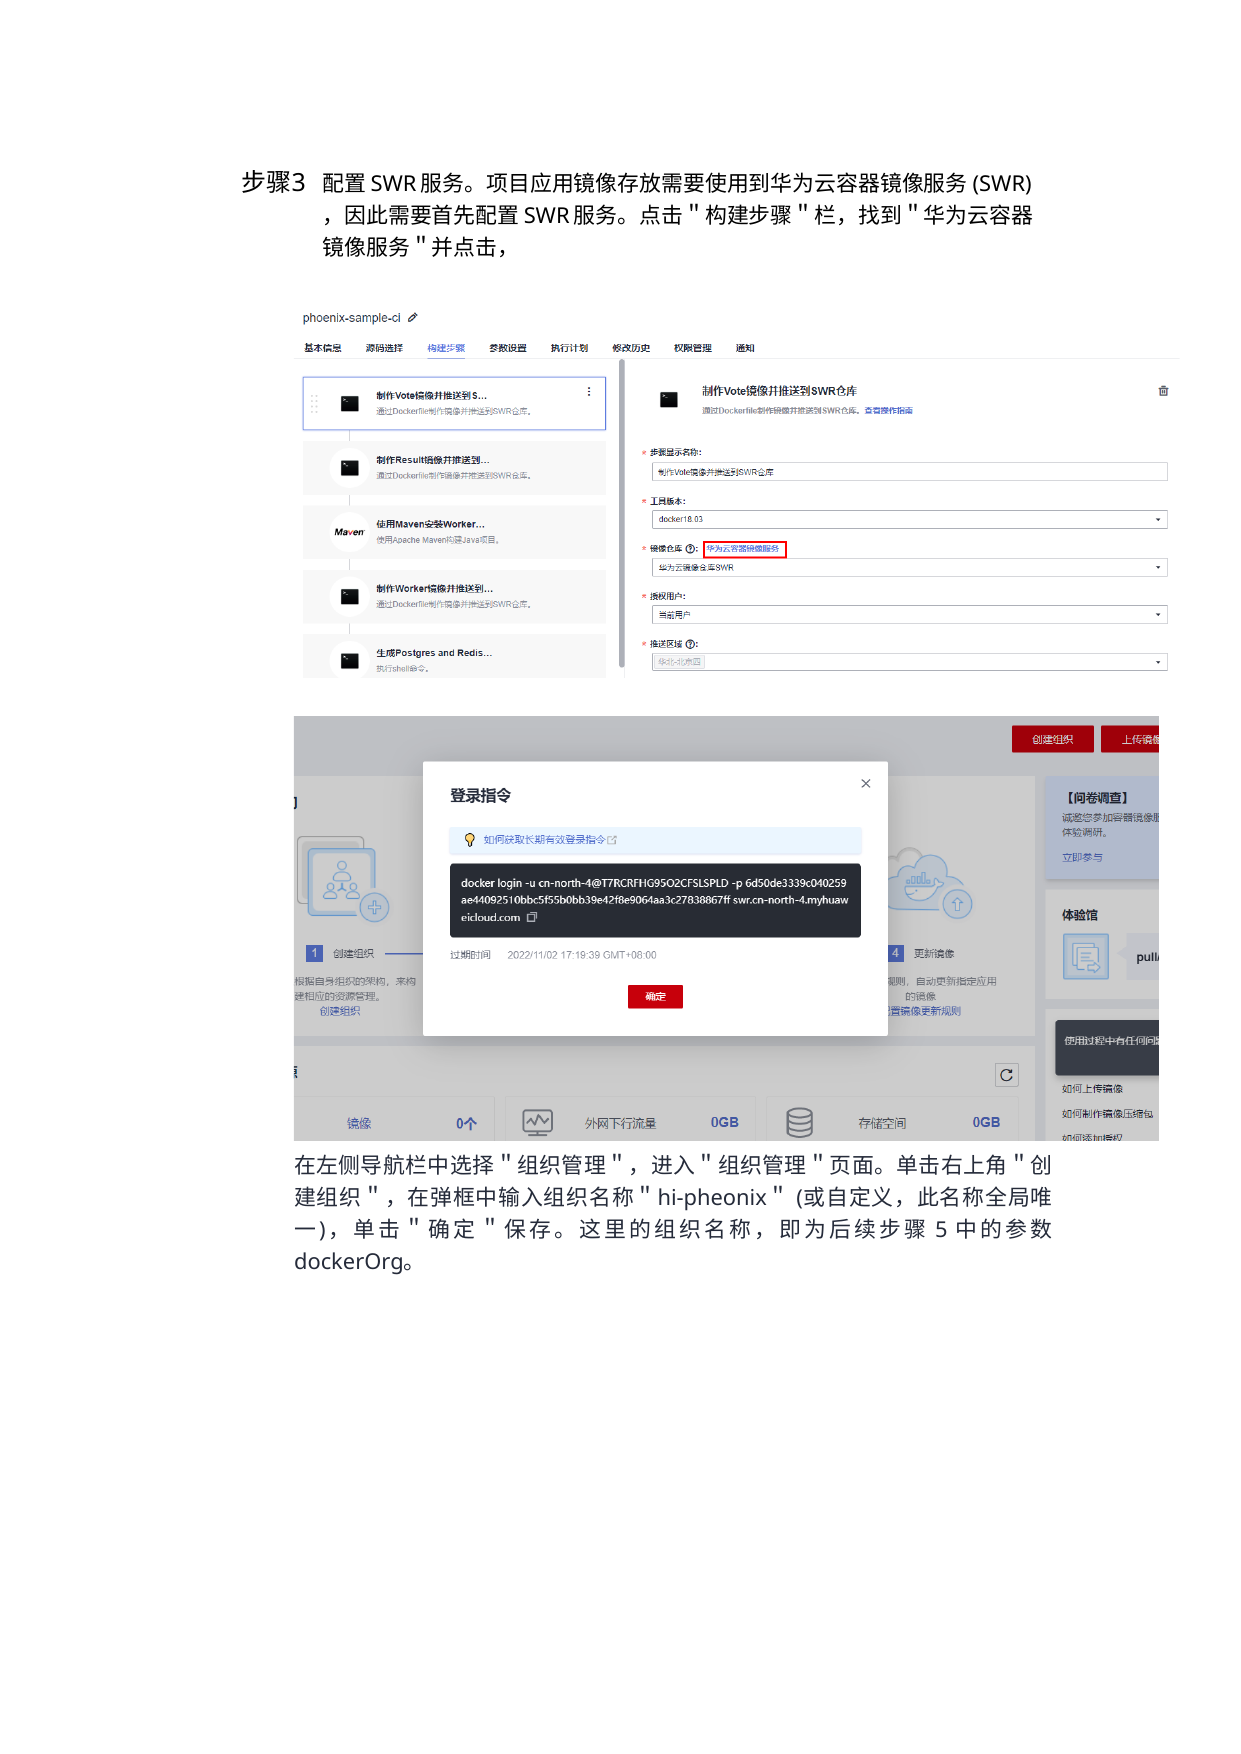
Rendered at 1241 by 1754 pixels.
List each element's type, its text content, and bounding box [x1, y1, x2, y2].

picture [293, 308, 1180, 678]
text 在左侧导航栏中选择＂组织管理＂，进入＂组织管理＂页面。单击右上角＂创建组织＂，在弹框中输入组织名称＂hi-pheonix＂ (或自定义，此名称全局唯一)，单击＂确定＂保存。这里的组织名称，即为后续步骤5中的参数dockerOrg。 [294, 1148, 1053, 1275]
picture [293, 716, 1159, 1141]
text 配置SWR服务。项目应用镜像存放需要使用到华为云容器镜像服务 (SWR) ，因此需要首先配置SWR服务。点击＂构建步骤＂栏，找到＂华为云容器镜像服务＂并点击， [306, 162, 1053, 262]
